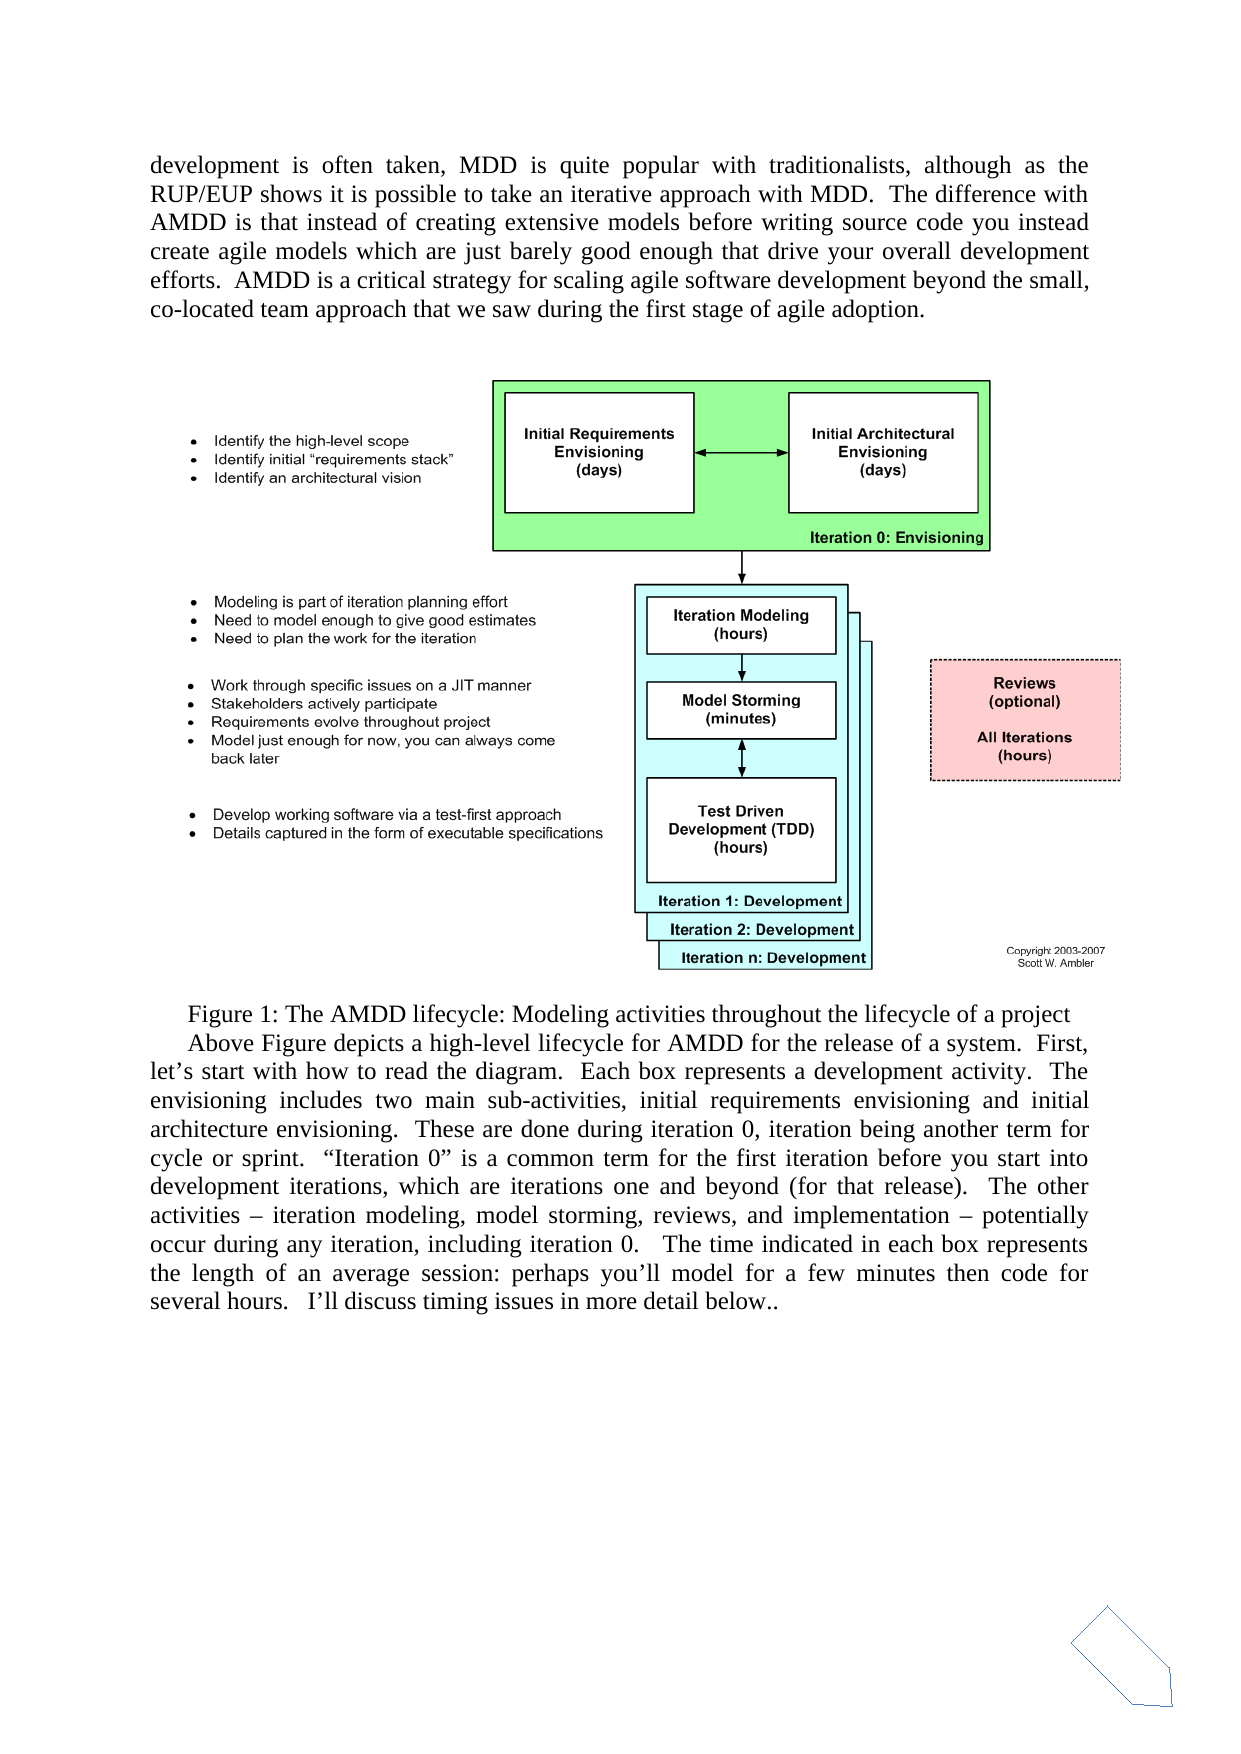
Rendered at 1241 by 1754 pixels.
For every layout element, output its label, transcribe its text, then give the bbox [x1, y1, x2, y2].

text Above Figure depicts a high-level lifecycle for AMDD for the release of a system. First, let’s start with how to read the diagram. Each box represents a development activity. The envisioning includes two main sub-activities, initial requirements envisioning and initial architecture envisioning. These are done during iteration 0, iteration being another term for cycle or sprint. “Iteration 0” is a common term for the first iteration before you start into development iterations, which are iterations one and beyond (for that release). The other activities – iteration modeling, model storming, reviews, and implementation – potentially occur during any iteration, including iteration 0. The time indicated in each box represents the length of an average session: perhaps you’ll model for a few minutes then code for several hours. I’ll discuss timing issues in more detail below.. [150, 1028, 1090, 1315]
picture [187, 379, 1121, 970]
text Figure 1: The AMDD lifecycle: Modeling activities throughout the lifecycle of a project [150, 999, 1090, 1028]
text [150, 150, 1090, 322]
